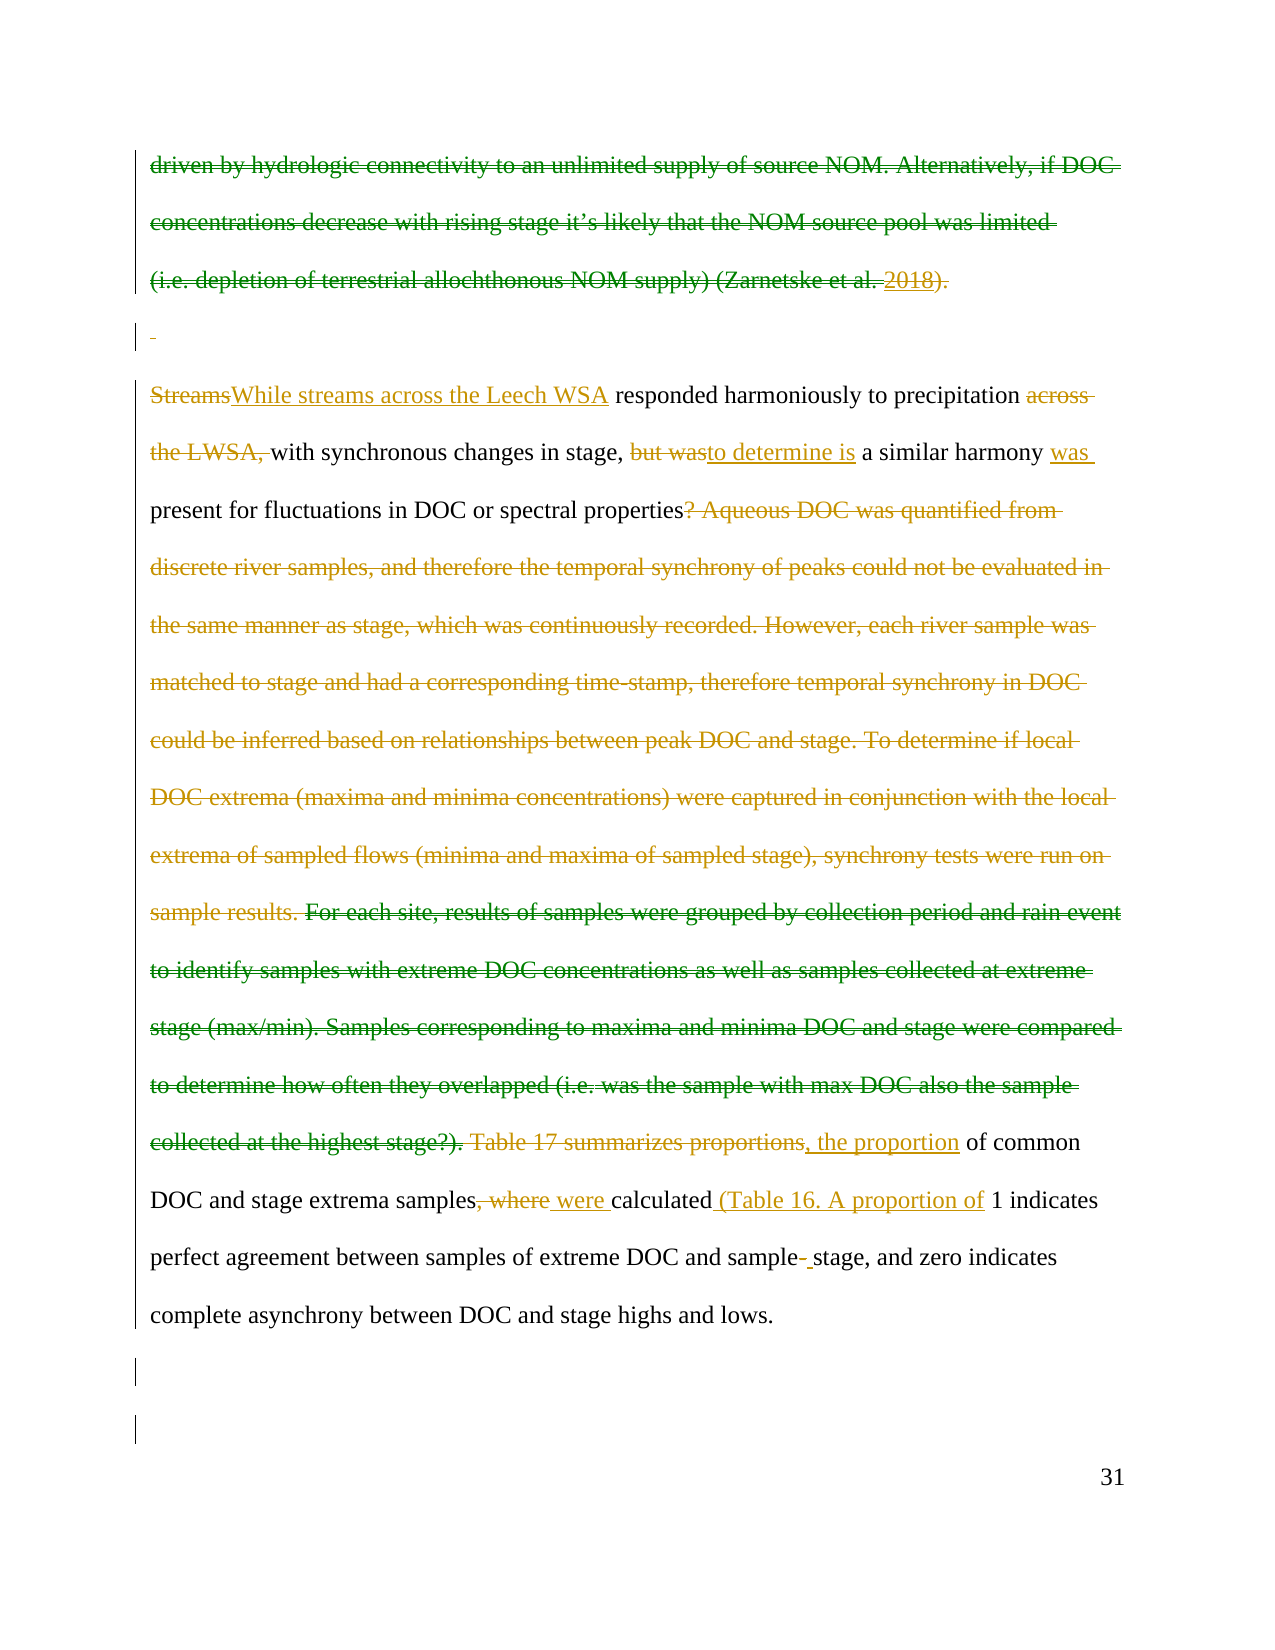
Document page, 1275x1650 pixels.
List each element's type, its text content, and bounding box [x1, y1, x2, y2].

text responded harmoniously to precipitation with synchronous changes in stage, a similar harmony present for fluctuations in DOC or spectral properties of common DOC and stage extrema samplescalculated 1 indicates perfect agreement between samples of extreme DOC and samplestage, and zero indicates complete asynchrony between DOC and stage highs and lows. [150, 380, 1125, 1329]
